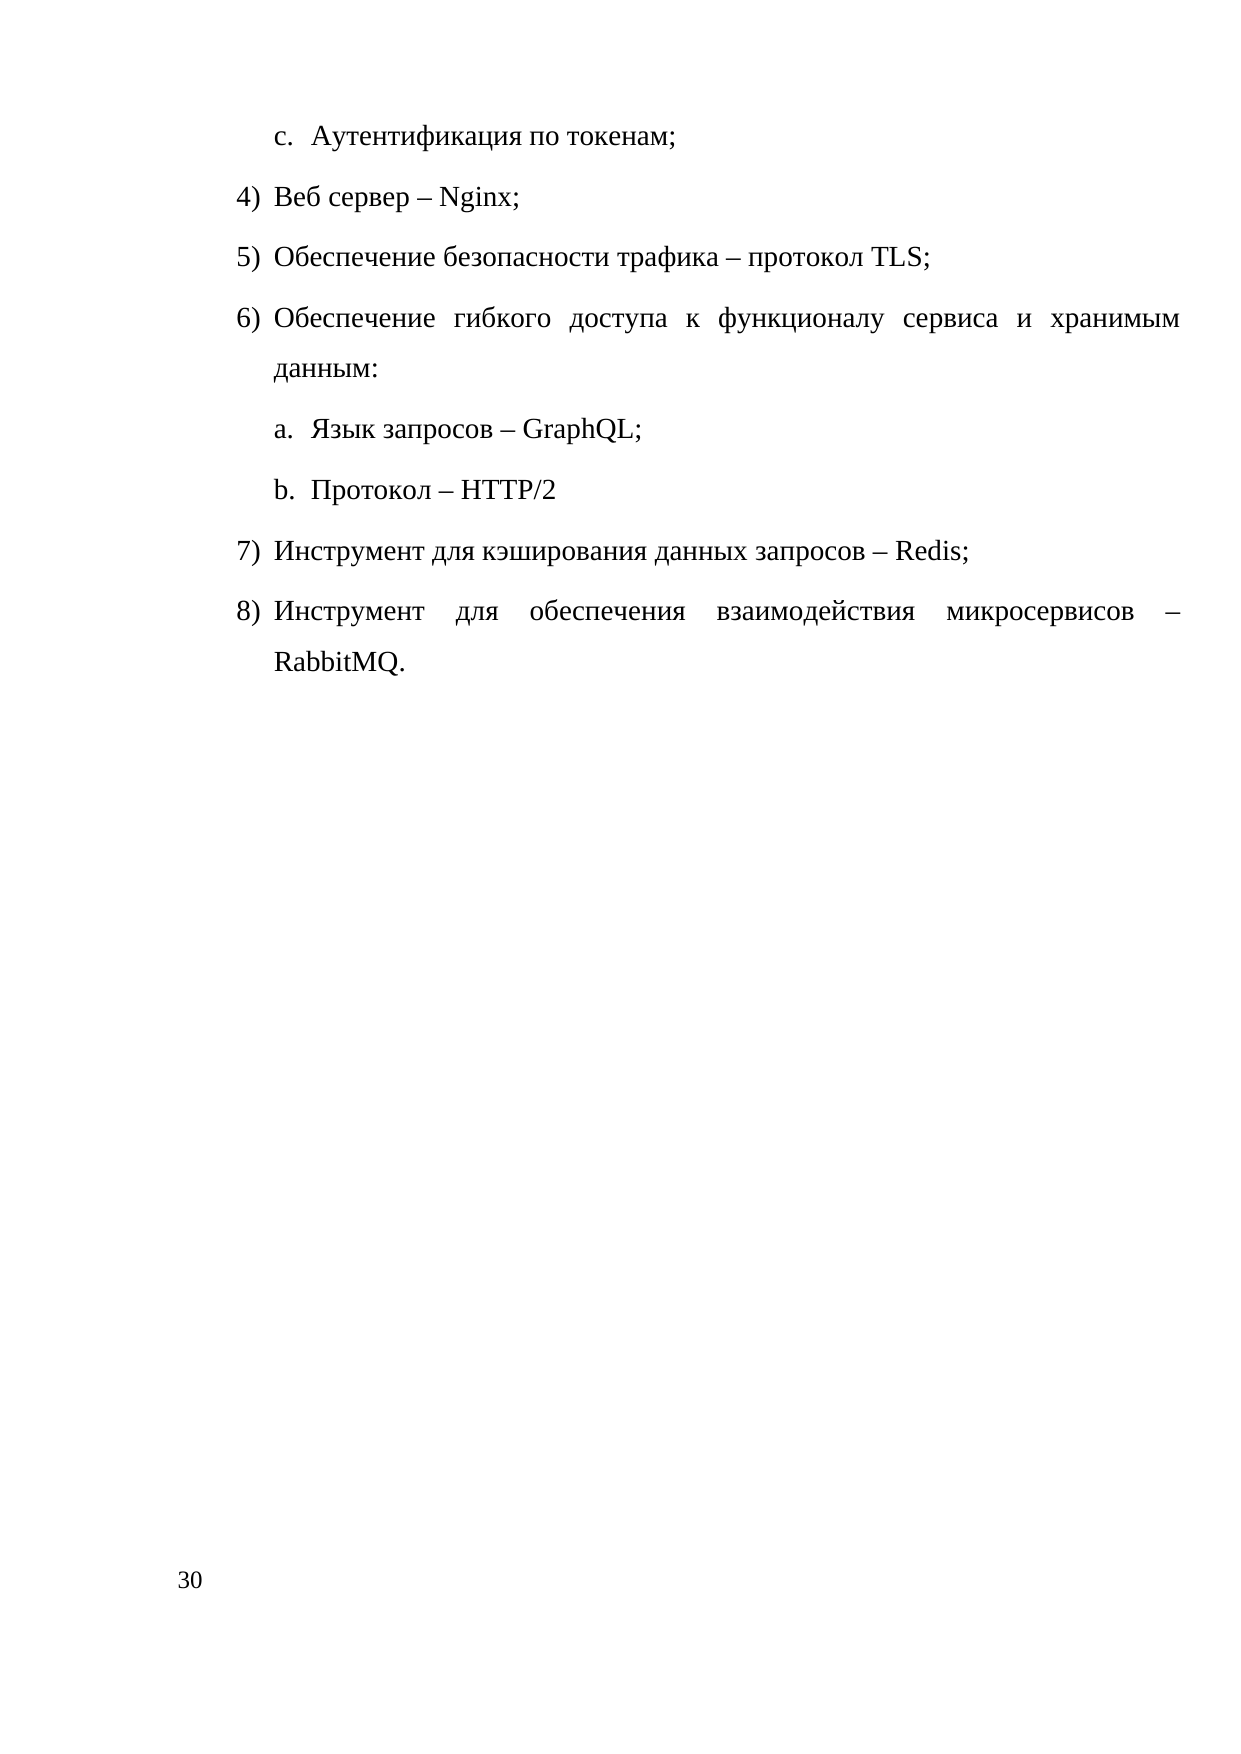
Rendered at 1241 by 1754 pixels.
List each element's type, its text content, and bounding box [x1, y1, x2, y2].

list Веб сервер – Nginx; [236, 179, 1181, 212]
list Обеспечение гибкого доступа к функционалу сервиса и хранимым данным: [236, 300, 1181, 384]
list Протокол – HTTP/2 [273, 472, 1181, 506]
list Инструмент для обеспечения взаимодействия микросервисов – RabbitMQ. [236, 593, 1181, 677]
list Инструмент для кэширования данных запросов – Redis; [236, 533, 1181, 566]
list Аутентификация по токенам; [273, 118, 1181, 152]
list Обеспечение безопасности трафика – протокол TLS; [236, 239, 1181, 273]
list Язык запросов – GraphQL; [273, 411, 1181, 445]
